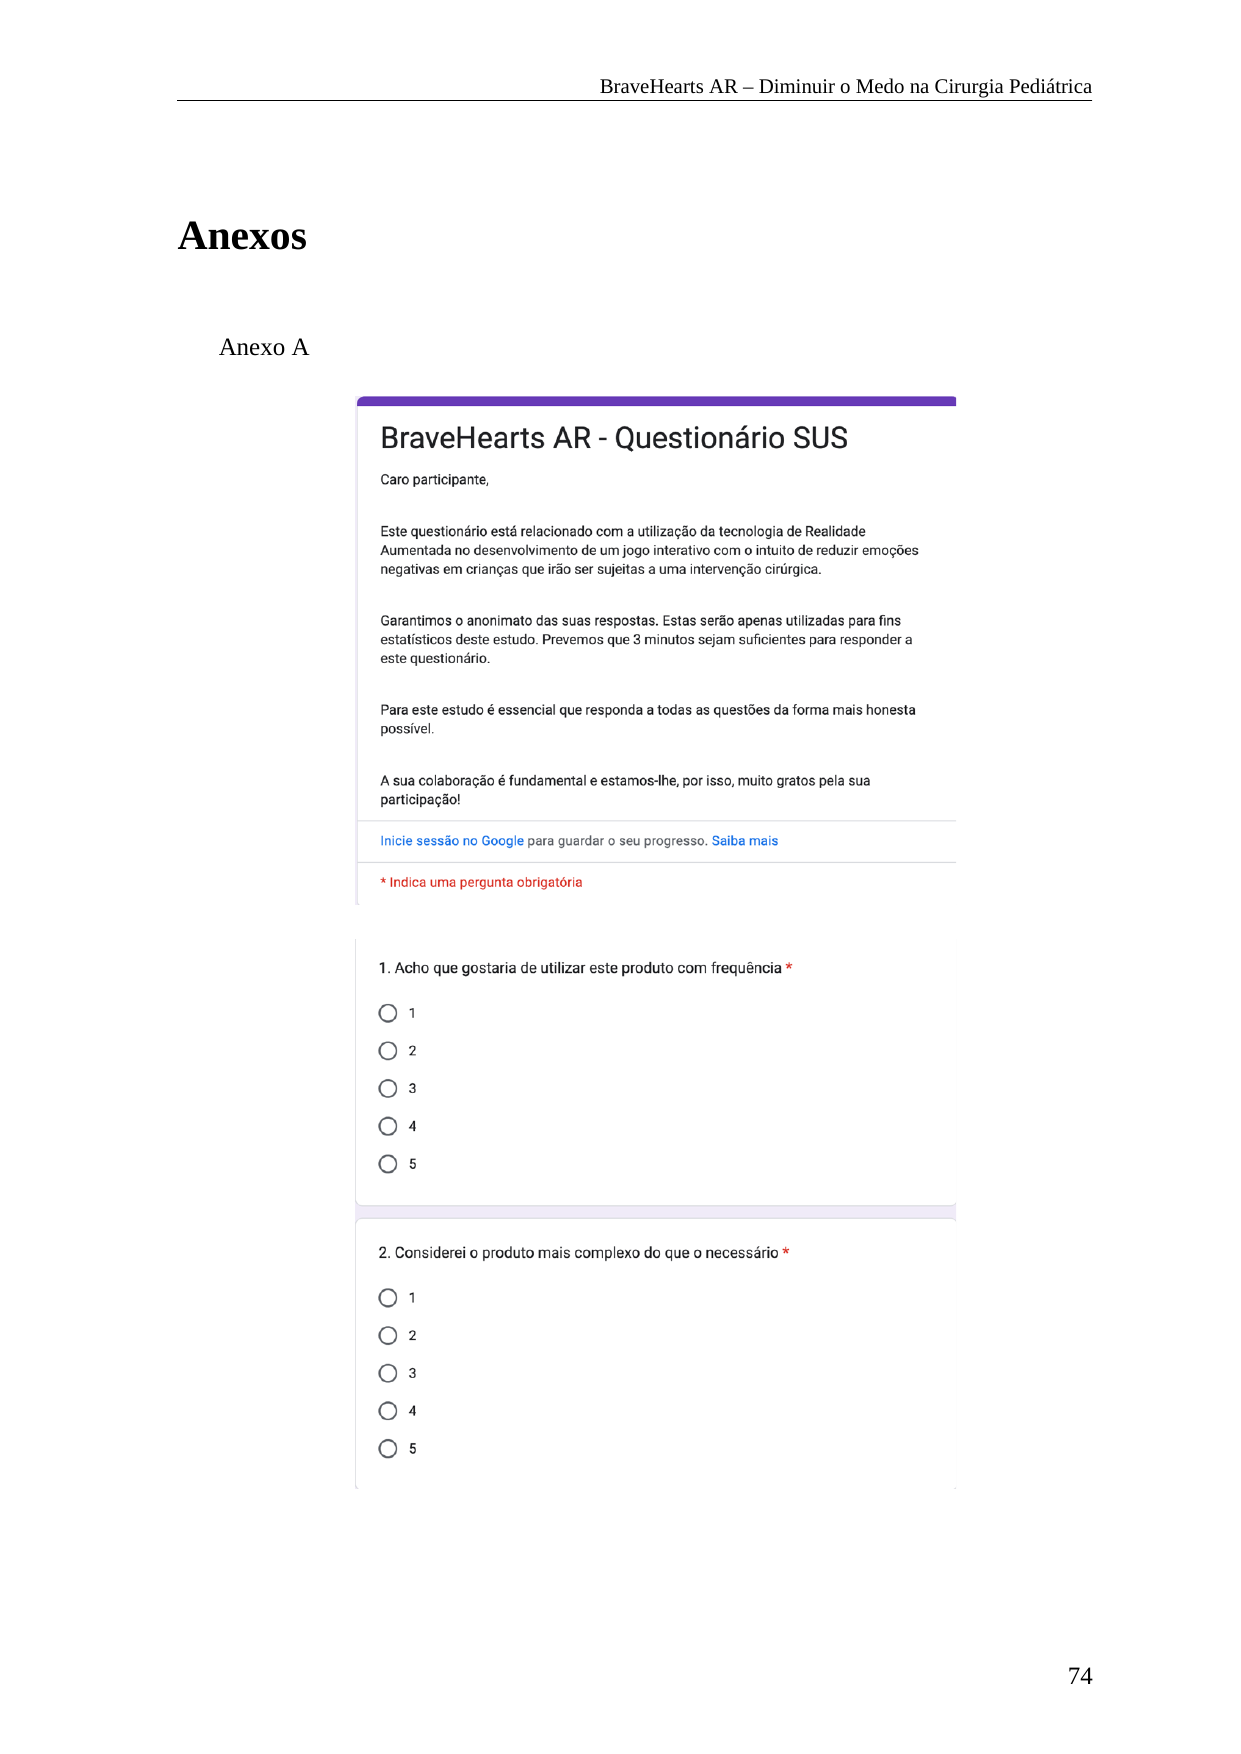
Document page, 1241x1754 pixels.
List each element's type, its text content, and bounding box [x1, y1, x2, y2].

text Anexo A [177, 332, 1092, 361]
subtitle Anexos [177, 210, 1092, 258]
picture [355, 396, 957, 905]
picture [355, 939, 957, 1489]
